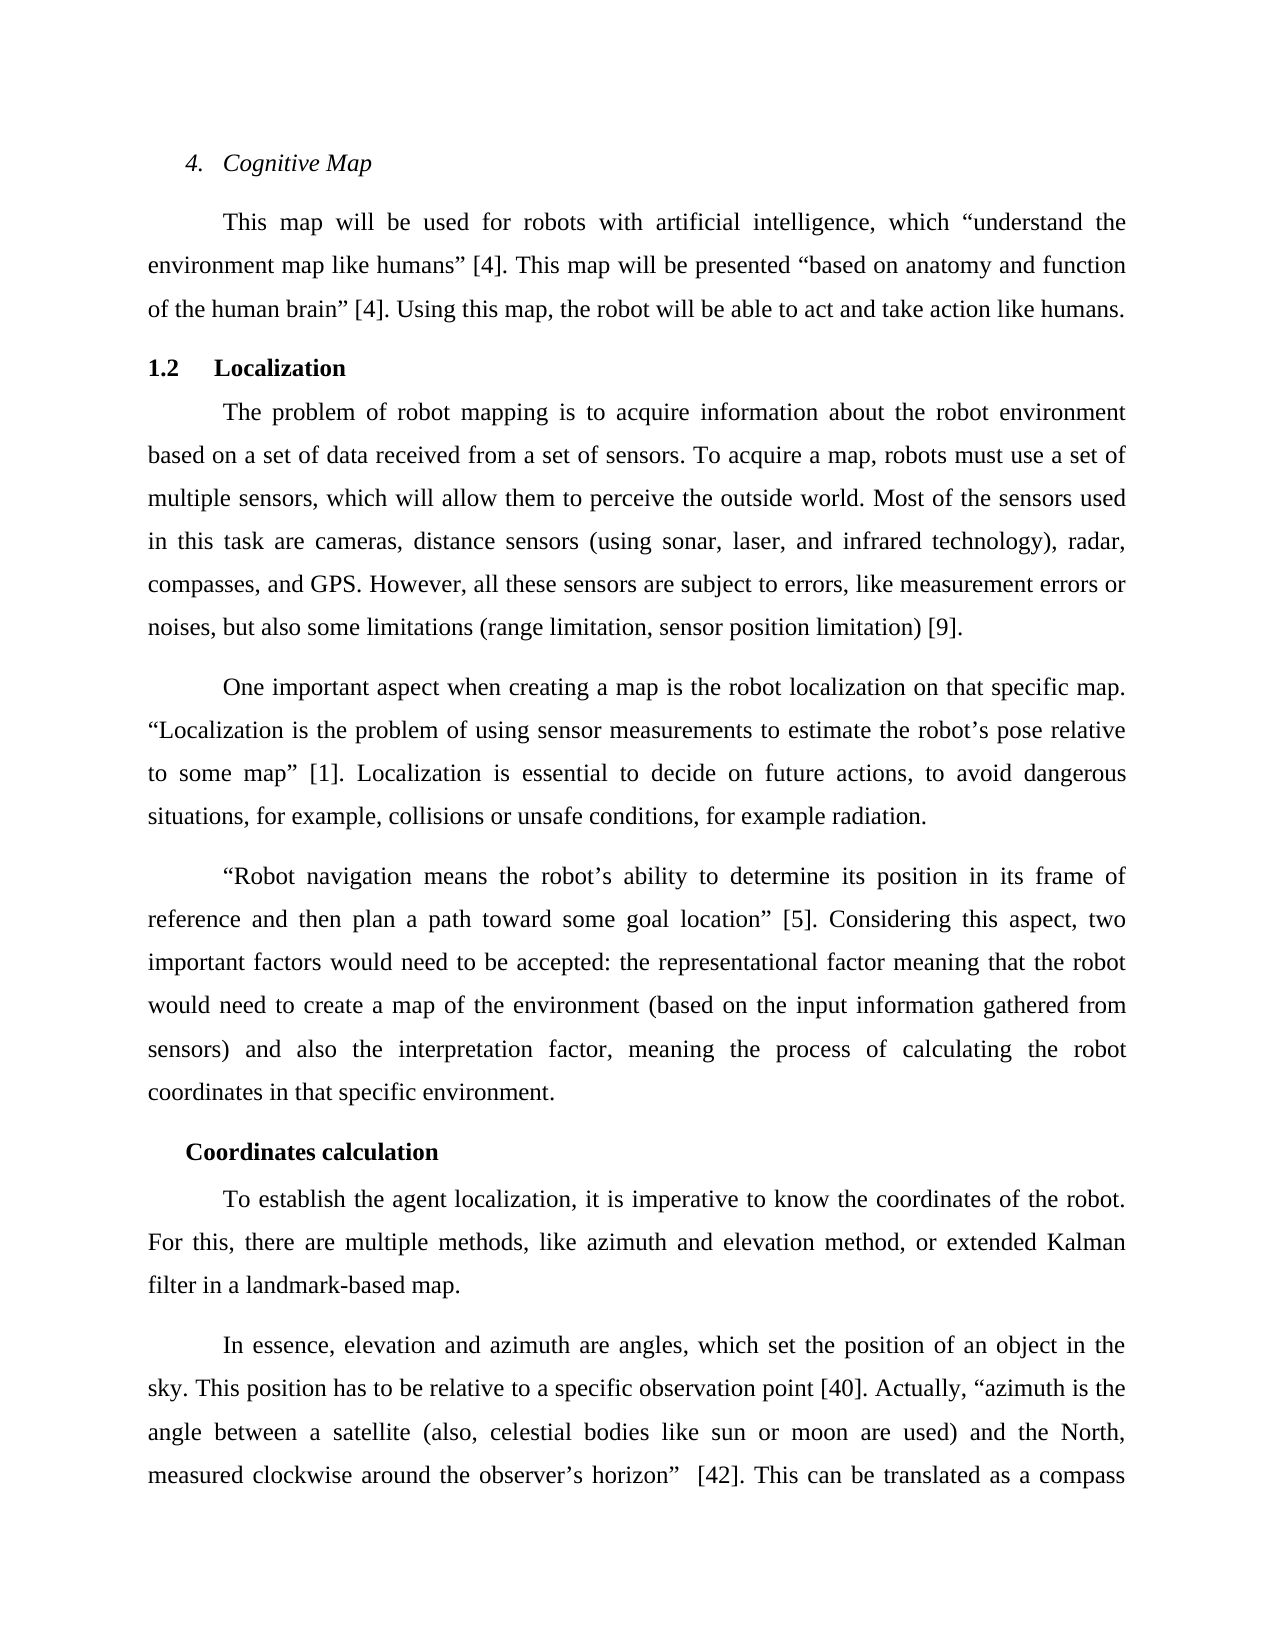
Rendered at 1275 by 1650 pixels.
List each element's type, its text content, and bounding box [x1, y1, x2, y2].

text This map will be used for robots with artificial intelligence, which “understand the environment map like humans” [4]. This map will be presented “based on anatomy and function of the human brain” [4]. Using this map, the robot will be able to act and take action like humans. [148, 207, 1127, 322]
subtitle Localization [148, 353, 1127, 382]
text The problem of robot mapping is to acquire information about the robot environment based on a set of data received from a set of sensors. To acquire a map, robots must use a set of multiple sensors, which will allow them to perceive the outside world. Most of the sensors used in this task are cameras, distance sensors (using sonar, laser, and infrared technology), radar, compasses, and GPS. However, all these sensors are subject to errors, like measurement errors or noises, but also some limitations (range limitation, sensor position limitation) [9]. [148, 397, 1127, 641]
text Coordinates calculation [148, 1137, 1127, 1165]
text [148, 1330, 1127, 1488]
text “Robot navigation means the robot’s ability to determine its position in its frame of reference and then plan a path toward some goal location” [5]. Considering this aspect, two important factors would need to be accepted: the representational factor meaning that the robot would need to create a map of the environment (based on the input information gathered from sensors) and also the interpretation factor, meaning the process of calculating the robot coordinates in that specific environment. [148, 861, 1127, 1106]
text One important aspect when creating a map is the robot localization on that specific map. “Localization is the problem of using sensor measurements to estimate the robot’s pose relative to some map” [1]. Localization is essential to decide on future actions, to avoid dangerous situations, for example, collisions or unsafe conditions, for example radiation. [148, 672, 1127, 830]
list Cognitive Map [185, 148, 1127, 176]
text To establish the agent localization, it is imperative to know the coordinates of the robot. For this, there are multiple methods, like azimuth and elevation method, or extended Kalman filter in a landmark-based map. [148, 1184, 1127, 1299]
